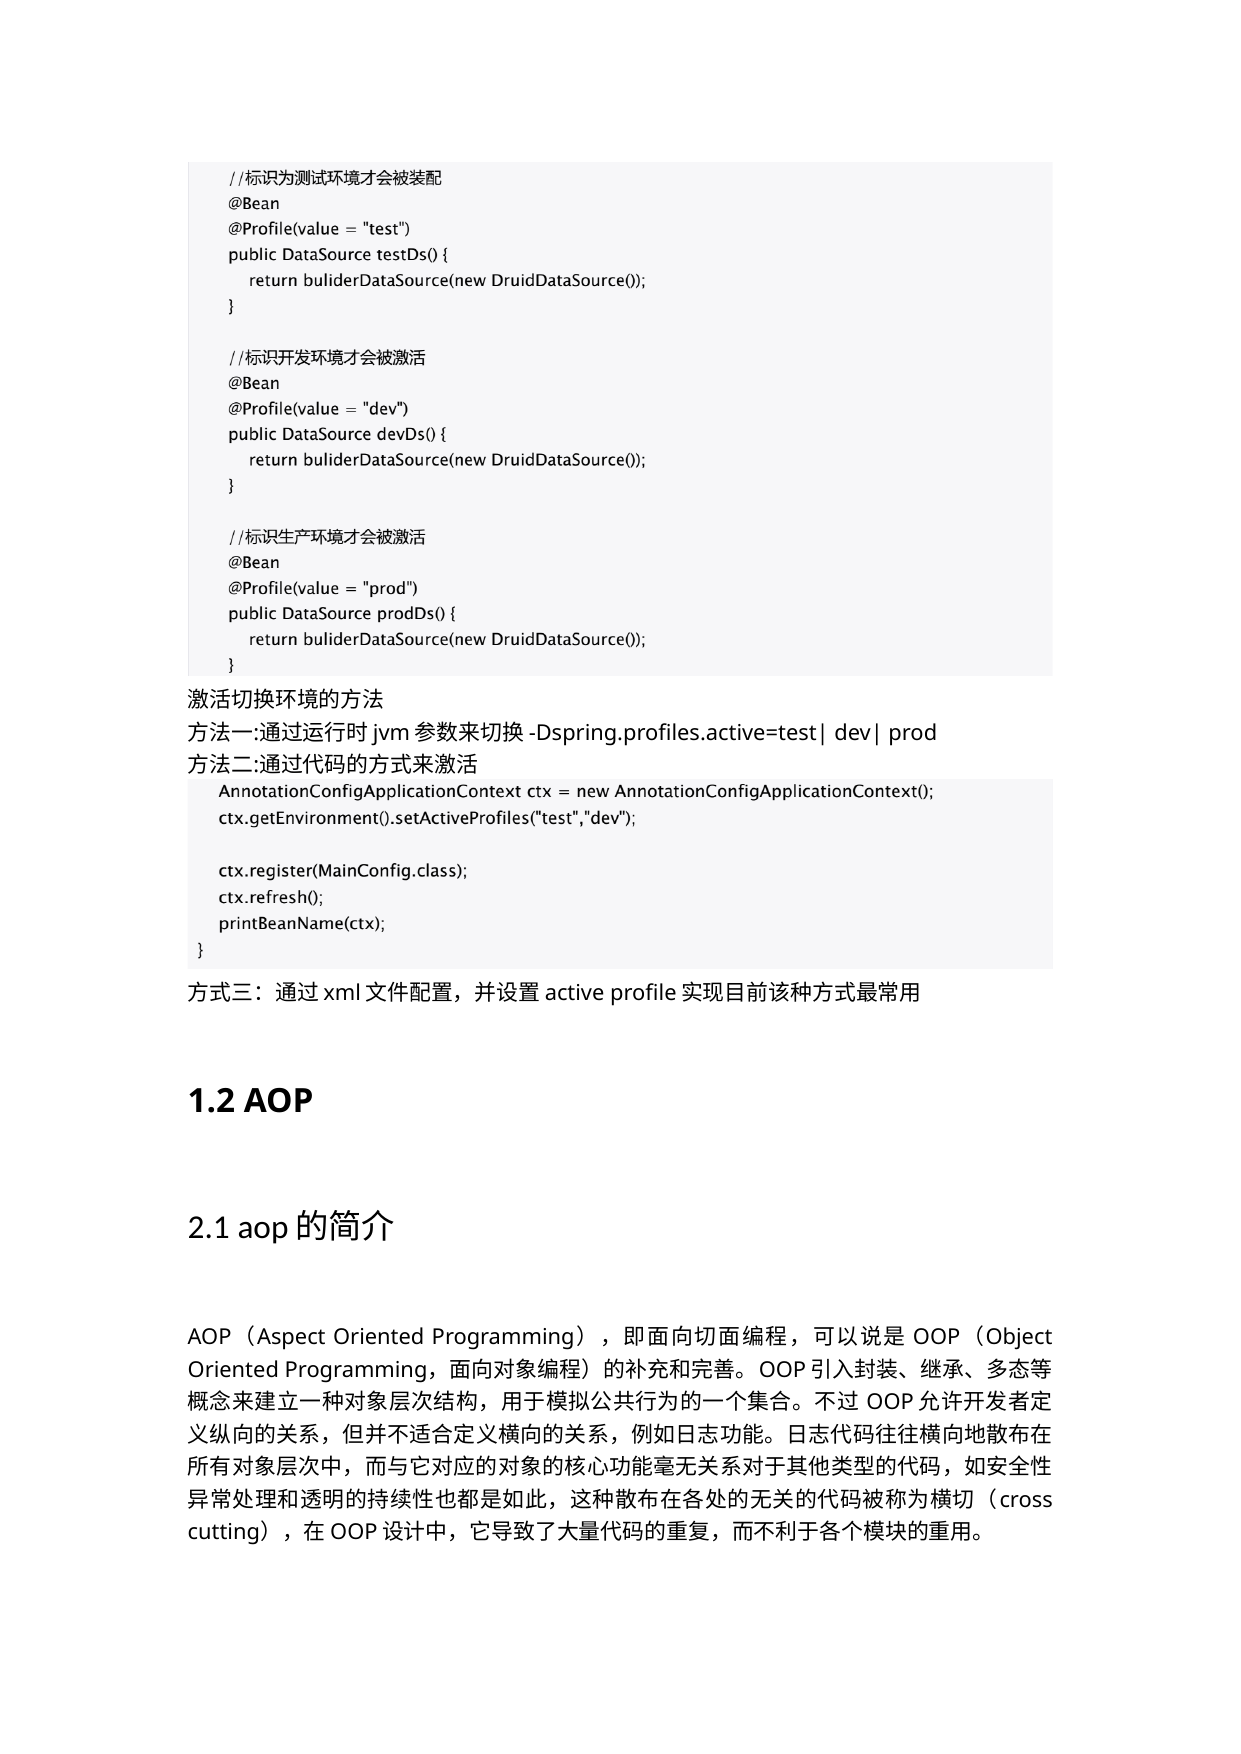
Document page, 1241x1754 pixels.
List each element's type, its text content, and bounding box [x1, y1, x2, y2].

picture [187, 162, 1053, 676]
text 方式三：通过xml文件配置，并设置active profile实现目前该种方式最常用 [187, 974, 1053, 1007]
picture [187, 779, 1053, 969]
text 激活切换环境的方法 方法一:通过运行时jvm参数来切换 -Dspring.profiles.active=test| dev| prod 方法二:通过代码的方式来激活 [187, 682, 1053, 779]
text AOP（Aspect Oriented Programming），即面向切面编程，可以说是OOP（Object Oriented Programming，面向对象编程）的补充和完善。OOP引入封装、继承、多态等概念来建立一种对象层次结构，用于模拟公共行为的一个集合。不过OOP允许开发者定义纵向的关系，但并不适合定义横向的关系，例如日志功能。日志代码往往横向地散布在所有对象层次中，而与它对应的对象的核心功能毫无关系对于其他类型的代码，如安全性、异常处理和透明的持续性也都是如此，这种散布在各处的无关的代码被称为横切（cross cutting），在OOP设计中，它导致了大量代码的重复，而不利于各个模块的重用。 [187, 1319, 1053, 1546]
subtitle 2.1 aop的简介 [187, 1192, 1053, 1257]
subtitle 1.2 AOP [187, 1067, 1053, 1132]
